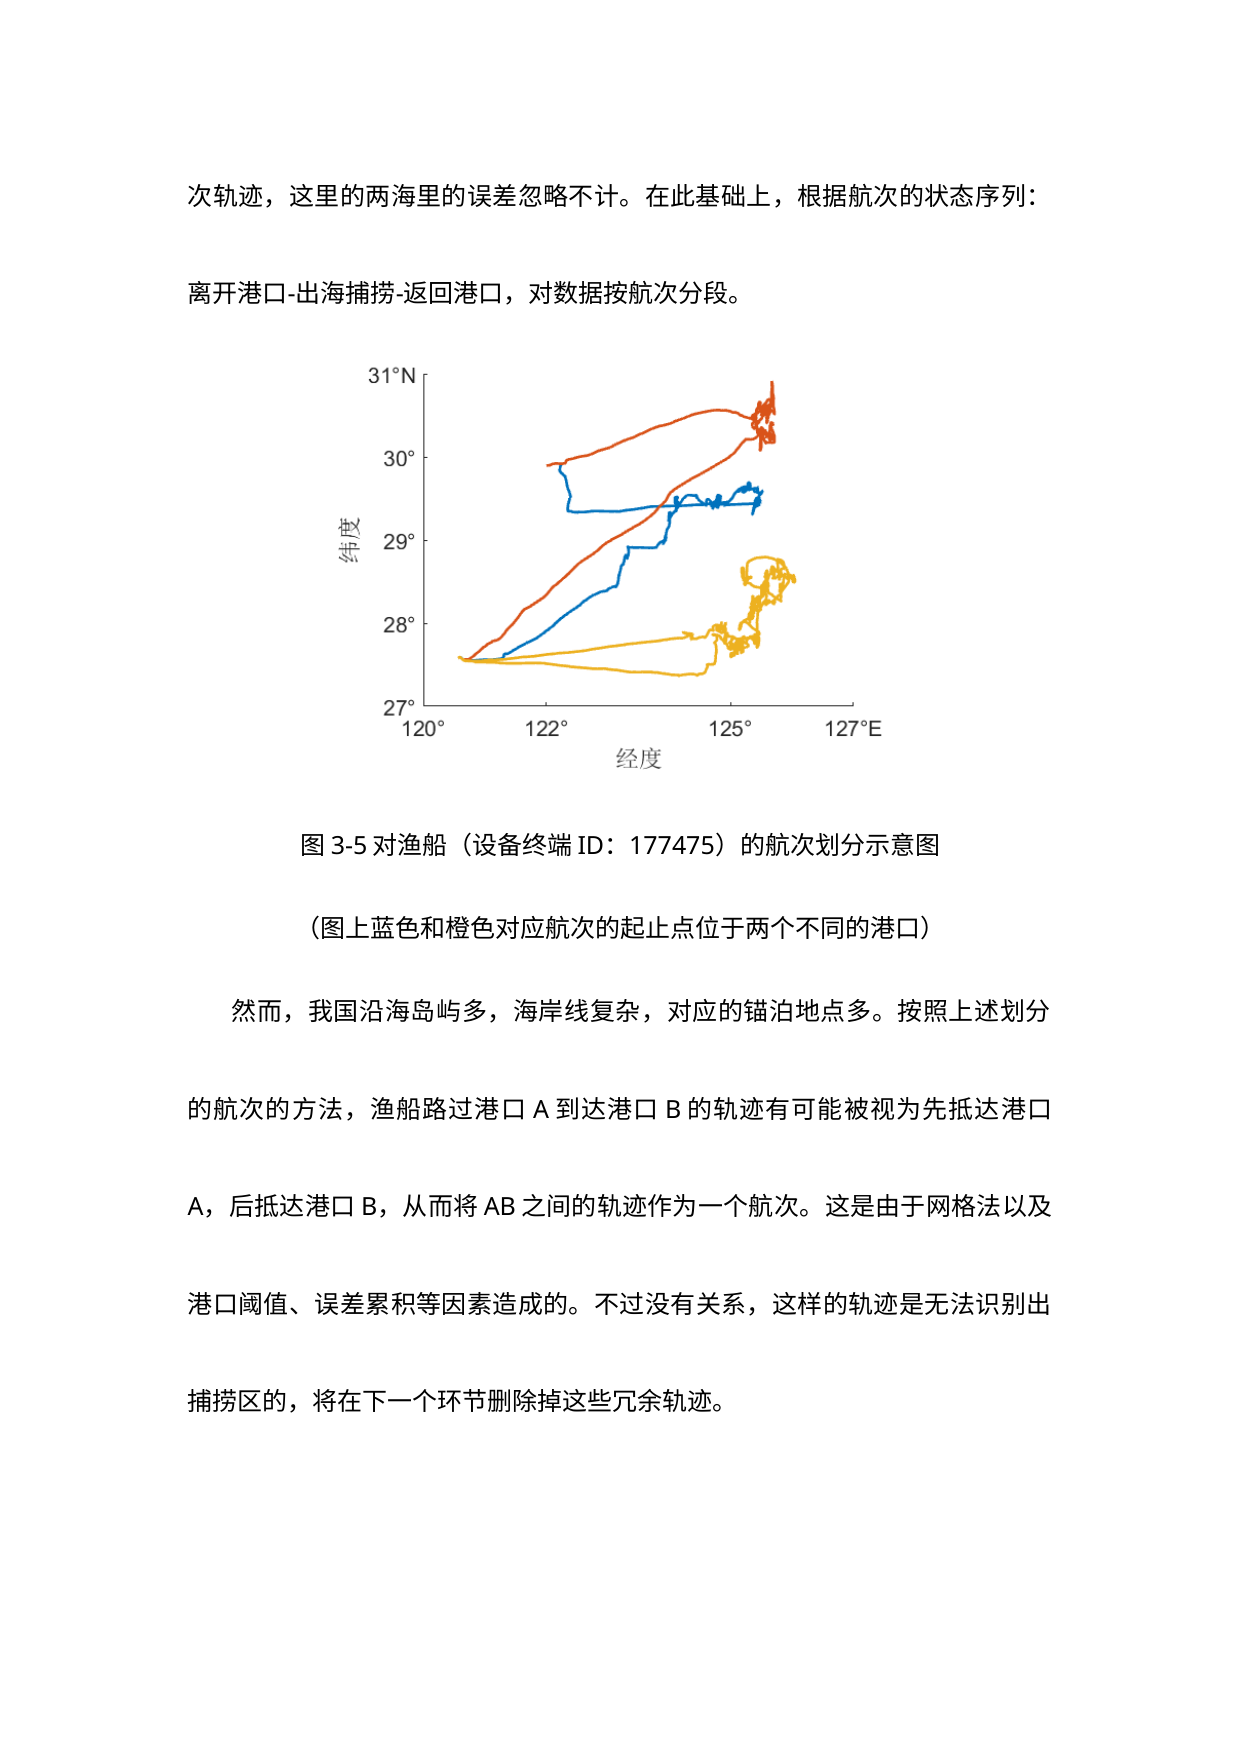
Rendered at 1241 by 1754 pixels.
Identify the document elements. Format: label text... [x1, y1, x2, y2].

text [187, 162, 1053, 324]
text 然而，我国沿海岛屿多，海岸线复杂，对应的锚泊地点多。按照上述划分的航次的方法，渔船路过港口A到达港口B的轨迹有可能被视为先抵达港口A，后抵达港口B，从而将AB之间的轨迹作为一个航次。这是由于网格法以及港口阈值、误差累积等因素造成的。不过没有关系，这样的轨迹是无法识别出捕捞区的，将在下一个环节删除掉这些冗余轨迹。 [187, 977, 1053, 1432]
text （图上蓝色和橙色对应航次的起止点位于两个不同的港口） [187, 894, 1053, 959]
text 图3-5对渔船（设备终端ID：177475）的航次划分示意图 [187, 811, 1053, 876]
picture [333, 342, 908, 773]
